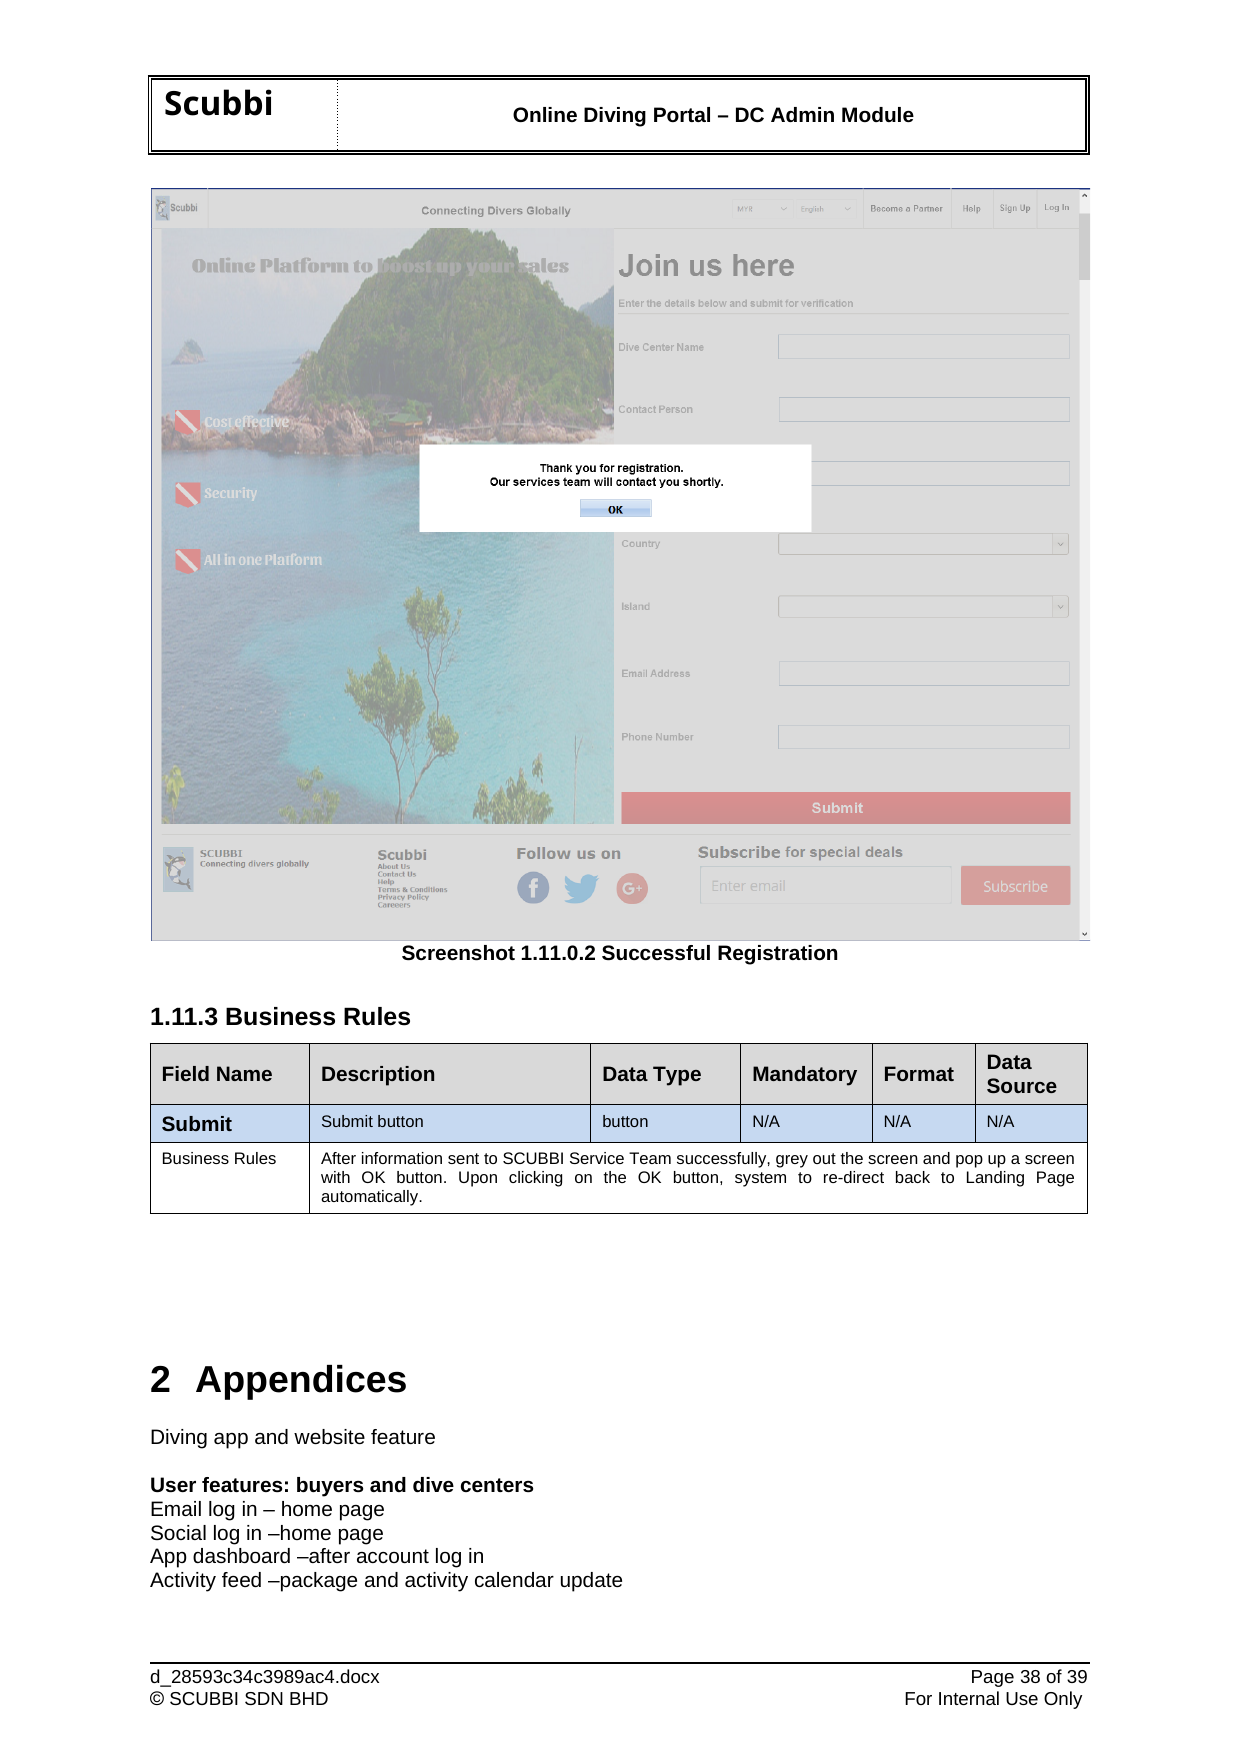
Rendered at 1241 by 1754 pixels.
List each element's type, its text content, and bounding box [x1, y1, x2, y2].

subtitle Business Rules [150, 1001, 1090, 1030]
text Social log in –home page [150, 1520, 1090, 1544]
table_header Field Name [151, 1044, 309, 1104]
table_header Mandatory [741, 1044, 872, 1104]
picture [150, 188, 1091, 941]
table_header Data Source [976, 1044, 1087, 1104]
table_cell N/A [873, 1105, 975, 1142]
table_cell button [591, 1105, 740, 1142]
table_header Data Type [591, 1044, 740, 1104]
text Email log in – home page [150, 1496, 1090, 1520]
table_cell After information sent to SCUBBI Service Team successfully, grey out the screen and pop up a screen with OK button. Upon clicking on the OK button, system to re-direct back to Landing Page automatically. [310, 1143, 1087, 1213]
text Activity feed –package and activity calendar update [150, 1568, 1090, 1592]
text Diving app and website feature [150, 1424, 1090, 1448]
table_cell Submit [151, 1105, 309, 1142]
table_header Format [873, 1044, 975, 1104]
text User features: buyers and dive centers [150, 1472, 1090, 1496]
table_header Description [310, 1044, 590, 1104]
subtitle Appendices [150, 1357, 1090, 1401]
table_cell N/A [976, 1105, 1087, 1142]
text App dashboard –after account log in [150, 1544, 1090, 1568]
table_cell Submit button [310, 1105, 590, 1142]
table_cell N/A [741, 1105, 872, 1142]
text Screenshot 1.11.0.2 Successful Registration [150, 941, 1090, 965]
table_cell Business Rules [151, 1143, 309, 1213]
